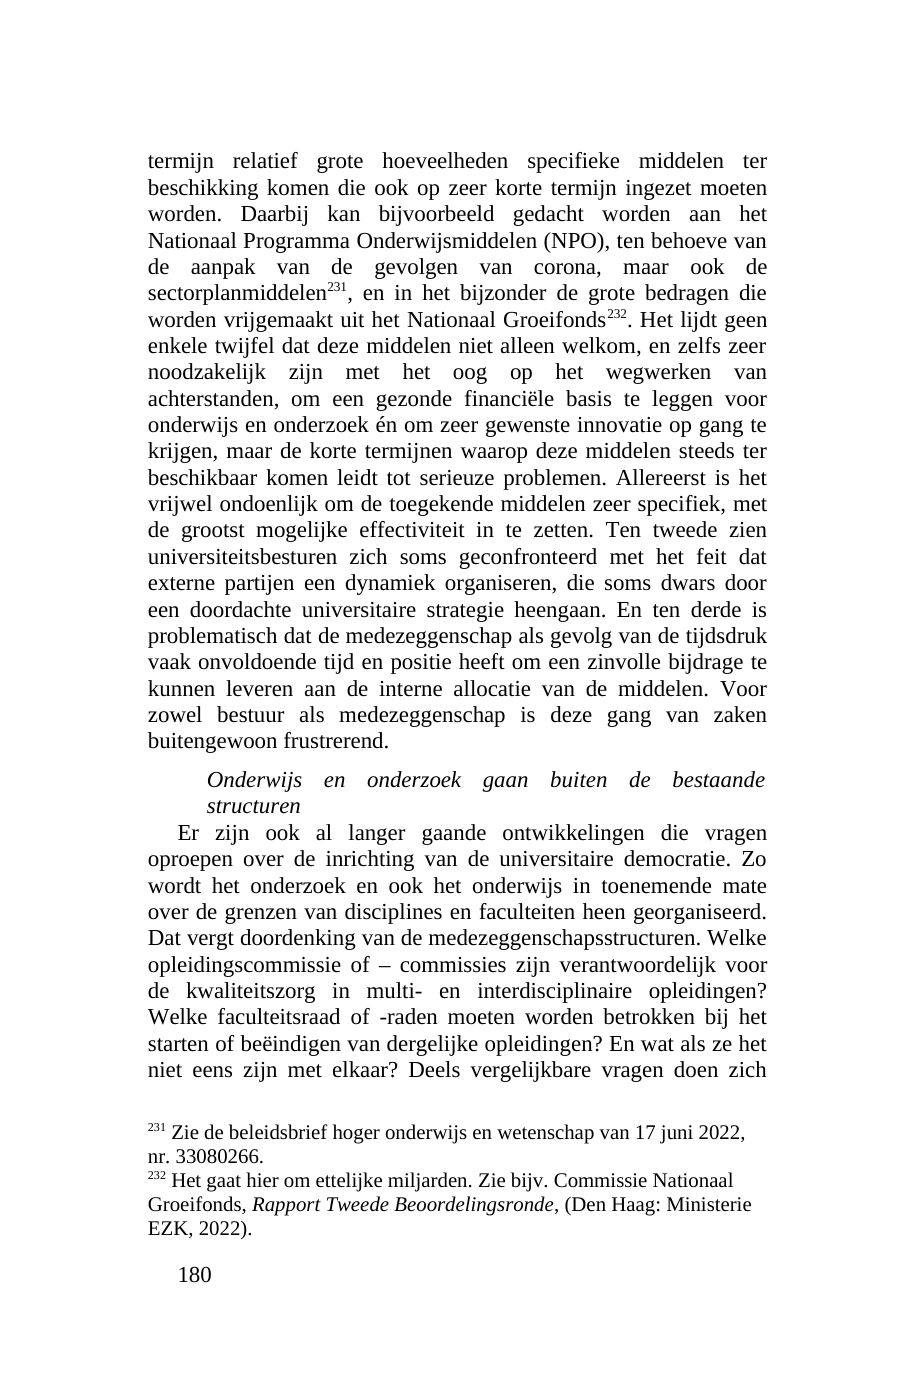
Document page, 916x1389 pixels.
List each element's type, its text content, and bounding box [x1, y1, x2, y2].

subtitle Onderwijs en onderzoek gaan buiten de bestaande structuren [207, 766, 768, 819]
text Een vraagstuk dat niet alleen voor het universiteitsbestuur, maar vooral ook voor de medezeggenschap buitengewoon ingewikkeld is, is dat er de door de rijksoverheid de afgelopen jaren op korte termijn relatief grote hoeveelheden specifieke middelen ter beschikking komen die ook op zeer korte termijn ingezet moeten worden. Daarbij kan bijvoorbeeld gedacht worden aan het Nationaal Programma Onderwijsmiddelen (NPO), ten behoeve van de aanpak van de gevolgen van corona, maar ook de sectorplanmiddelen, en in het bijzonder de grote bedragen die worden vrijgemaakt uit het Nationaal Groeifonds. Het lijdt geen enkele twijfel dat deze middelen niet alleen welkom, en zelfs zeer noodzakelijk zijn met het oog op het wegwerken van achterstanden, om een gezonde financiële basis te leggen voor onderwijs en onderzoek én om zeer gewenste innovatie op gang te krijgen, maar de korte termijnen waarop deze middelen steeds ter beschikbaar komen leidt tot serieuze problemen. Allereerst is het vrijwel ondoenlijk om de toegekende middelen zeer specifiek, met de grootst mogelijke effectiviteit in te zetten. Ten tweede zien universiteitsbesturen zich soms geconfronteerd met het feit dat externe partijen een dynamiek organiseren, die soms dwars door een doordachte universitaire strategie heengaan. En ten derde is problematisch dat de medezeggenschap als gevolg van de tijdsdruk vaak onvoldoende tijd en positie heeft om een zinvolle bijdrage te kunnen leveren aan de interne allocatie van de middelen. Voor zowel bestuur als medezeggenschap is deze gang van zaken buitengewoon frustrerend. [148, 148, 768, 754]
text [148, 819, 768, 1082]
